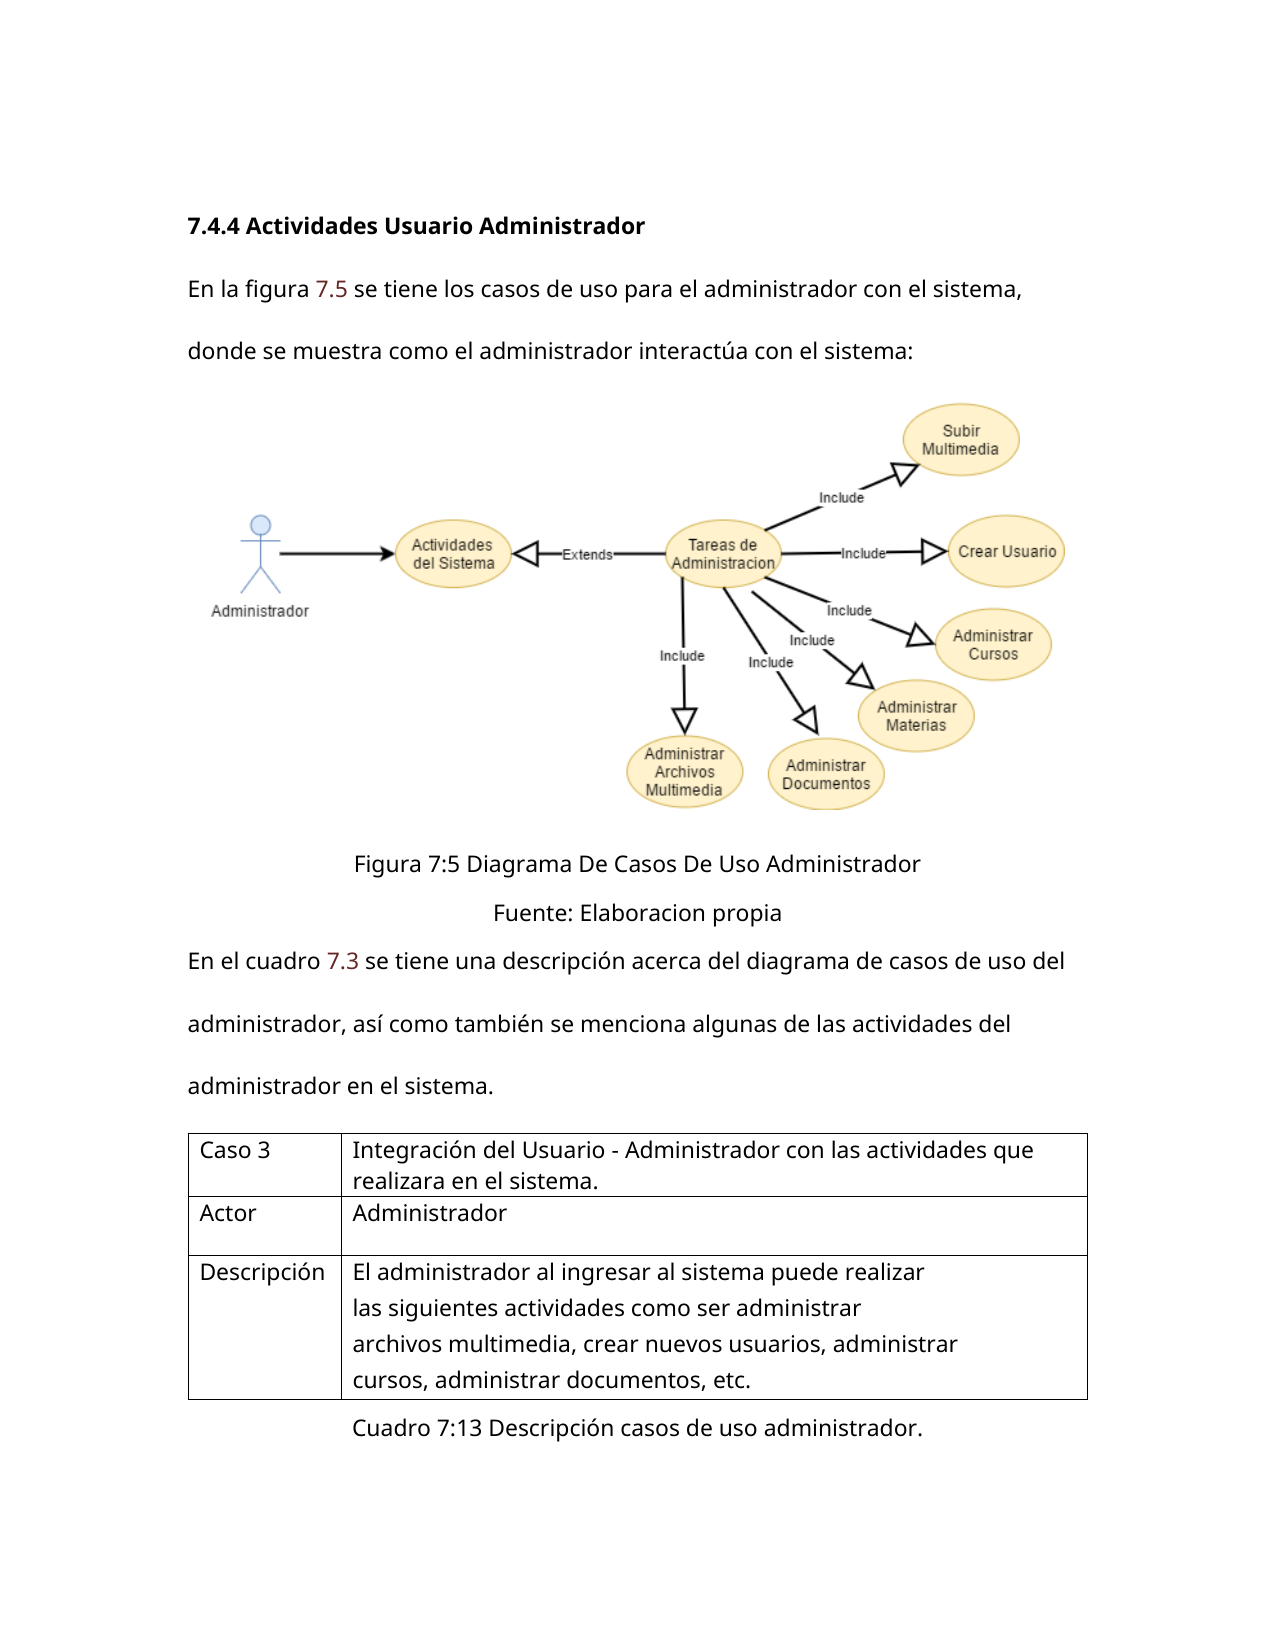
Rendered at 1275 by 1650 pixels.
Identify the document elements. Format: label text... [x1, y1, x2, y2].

text En el cuadro 7.3 se tiene una descripción acerca del diagrama de casos de uso del administrador, así como también se menciona algunas de las actividades del administrador en el sistema. [187, 945, 1087, 1101]
table_header Caso 3 [189, 1134, 341, 1196]
table_cell Administrador [342, 1197, 1087, 1255]
subtitle 7.4.4 Actividades Usuario Administrador [187, 210, 1087, 241]
text Fuente: Elaboracion propia [187, 897, 1087, 928]
table_cell Descripción [189, 1256, 341, 1399]
text En la figura 7.5 se tiene los casos de uso para el administrador con el sistema, donde se muestra como el administrador interactúa con el sistema: [187, 272, 1087, 366]
table_cell El administrador al ingresar al sistema puede realizar las siguientes actividades como ser administrar archivos multimedia, crear nuevos usuarios, administrar cursos, administrar documentos, etc. [342, 1256, 1087, 1399]
table_cell Actor [189, 1197, 341, 1255]
text Figura 7:5 Diagrama De Casos De Uso Administrador [187, 848, 1087, 879]
table_header Integración del Usuario - Administrador con las actividades que realizara en el sistema. [342, 1134, 1087, 1196]
